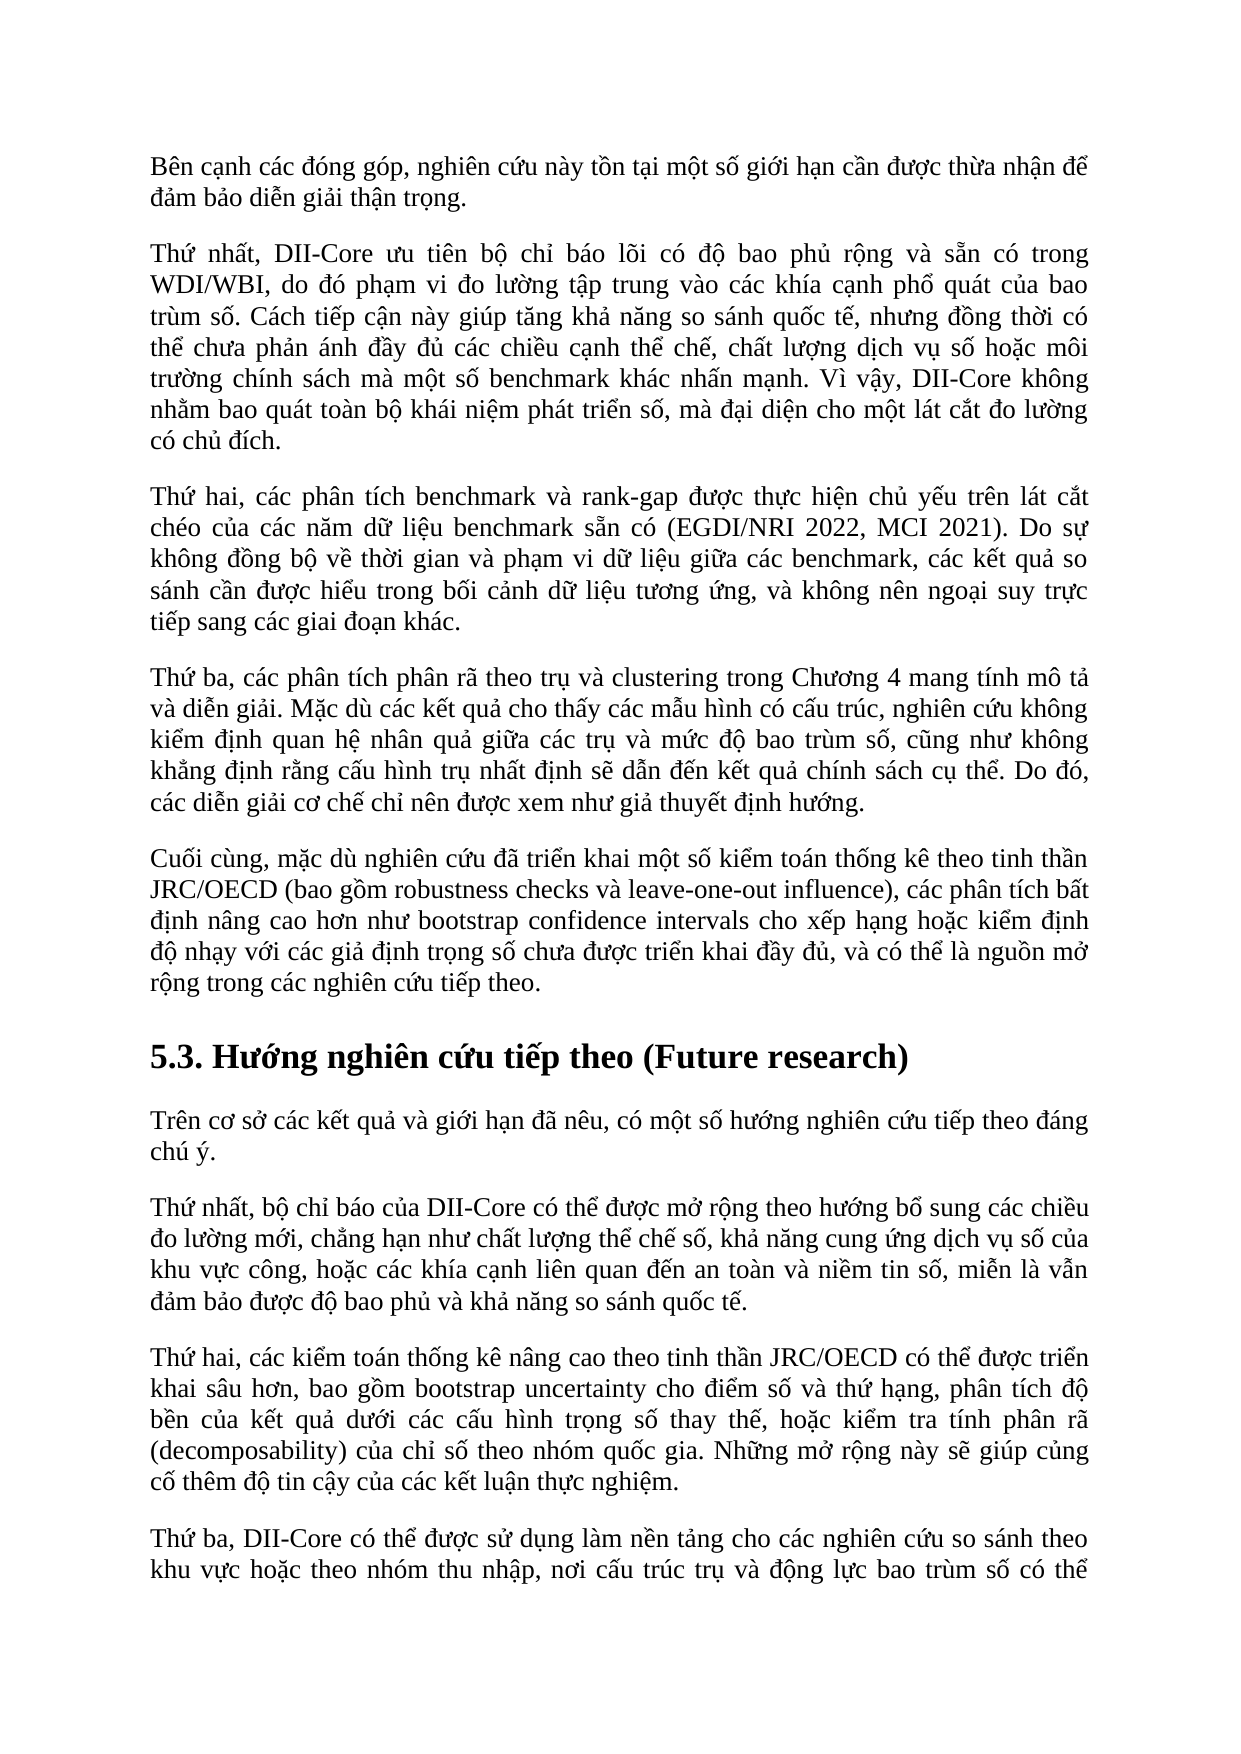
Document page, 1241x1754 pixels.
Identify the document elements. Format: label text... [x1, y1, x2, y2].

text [150, 1522, 1090, 1584]
text Thứ hai, các kiểm toán thống kê nâng cao theo tinh thần JRC/OECD có thể được triển khai sâu hơn, bao gồm bootstrap uncertainty cho điểm số và thứ hạng, phân tích độ bền của kết quả dưới các cấu hình trọng số thay thế, hoặc kiểm tra tính phân rã (decomposability) của chỉ số theo nhóm quốc gia. Những mở rộng này sẽ giúp củng cố thêm độ tin cậy của các kết luận thực nghiệm. [150, 1341, 1090, 1497]
text Thứ hai, các phân tích benchmark và rank-gap được thực hiện chủ yếu trên lát cắt chéo của các năm dữ liệu benchmark sẵn có (EGDI/NRI 2022, MCI 2021). Do sự không đồng bộ về thời gian và phạm vi dữ liệu giữa các benchmark, các kết quả so sánh cần được hiểu trong bối cảnh dữ liệu tương ứng, và không nên ngoại suy trực tiếp sang các giai đoạn khác. [150, 480, 1090, 636]
text Trên cơ sở các kết quả và giới hạn đã nêu, có một số hướng nghiên cứu tiếp theo đáng chú ý. [150, 1104, 1090, 1166]
text Thứ nhất, DII-Core ưu tiên bộ chỉ báo lõi có độ bao phủ rộng và sẵn có trong WDI/WBI, do đó phạm vi đo lường tập trung vào các khía cạnh phổ quát của bao trùm số. Cách tiếp cận này giúp tăng khả năng so sánh quốc tế, nhưng đồng thời có thể chưa phản ánh đầy đủ các chiều cạnh thể chế, chất lượng dịch vụ số hoặc môi trường chính sách mà một số benchmark khác nhấn mạnh. Vì vậy, DII-Core không nhằm bao quát toàn bộ khái niệm phát triển số, mà đại diện cho một lát cắt đo lường có chủ đích. [150, 237, 1090, 455]
subtitle 5.3. Hướng nghiên cứu tiếp theo (Future research) [150, 1035, 1090, 1076]
text Bên cạnh các đóng góp, nghiên cứu này tồn tại một số giới hạn cần được thừa nhận để đảm bảo diễn giải thận trọng. [150, 150, 1090, 212]
text Thứ ba, các phân tích phân rã theo trụ và clustering trong Chương 4 mang tính mô tả và diễn giải. Mặc dù các kết quả cho thấy các mẫu hình có cấu trúc, nghiên cứu không kiểm định quan hệ nhân quả giữa các trụ và mức độ bao trùm số, cũng như không khẳng định rằng cấu hình trụ nhất định sẽ dẫn đến kết quả chính sách cụ thể. Do đó, các diễn giải cơ chế chỉ nên được xem như giả thuyết định hướng. [150, 661, 1090, 817]
text Thứ nhất, bộ chỉ báo của DII-Core có thể được mở rộng theo hướng bổ sung các chiều đo lường mới, chẳng hạn như chất lượng thể chế số, khả năng cung ứng dịch vụ số của khu vực công, hoặc các khía cạnh liên quan đến an toàn và niềm tin số, miễn là vẫn đảm bảo được độ bao phủ và khả năng so sánh quốc tế. [150, 1191, 1090, 1316]
text Cuối cùng, mặc dù nghiên cứu đã triển khai một số kiểm toán thống kê theo tinh thần JRC/OECD (bao gồm robustness checks và leave-one-out influence), các phân tích bất định nâng cao hơn như bootstrap confidence intervals cho xếp hạng hoặc kiểm định độ nhạy với các giả định trọng số chưa được triển khai đầy đủ, và có thể là nguồn mở rộng trong các nghiên cứu tiếp theo. [150, 842, 1090, 997]
